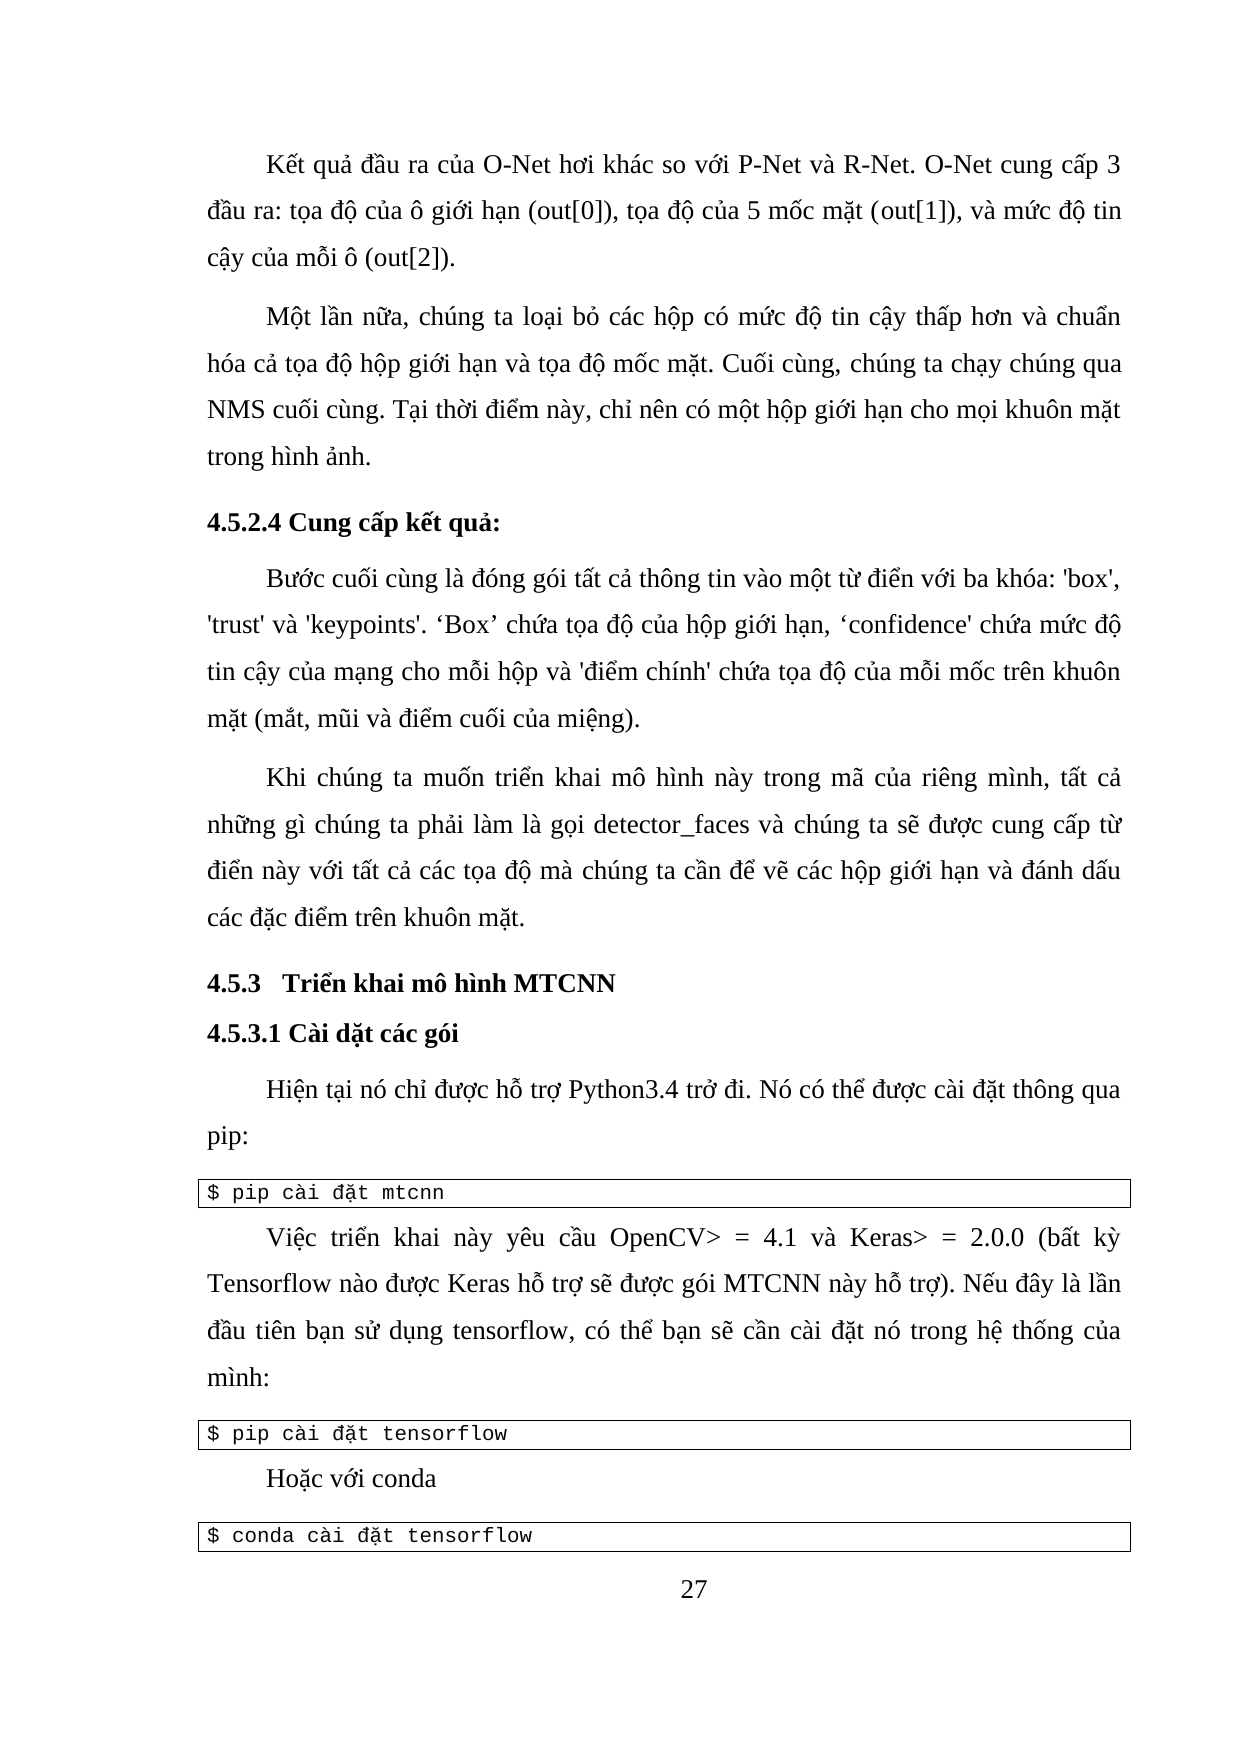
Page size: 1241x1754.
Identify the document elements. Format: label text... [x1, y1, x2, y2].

text Khi chúng ta muốn triển khai mô hình này trong mã của riêng mình, tất cả những gì chúng ta phải làm là gọi detector_faces và chúng ta sẽ được cung cấp từ điển này với tất cả các tọa độ mà chúng ta cần để vẽ các hộp giới hạn và đánh dấu các đặc điểm trên khuôn mặt. [207, 761, 1122, 932]
text $ pip cài đặt tensorflow [199, 1421, 1130, 1449]
text Hoặc với conda [207, 1462, 1122, 1494]
text Bước cuối cùng là đóng gói tất cả thông tin vào một từ điển với ba khóa: 'box', 'trust' và 'keypoints'. ‘Box’ chứa tọa độ của hộp giới hạn, ‘confidence' chứa mức độ tin cậy của mạng cho mỗi hộp và 'điểm chính' chứa tọa độ của mỗi mốc trên khuôn mặt (mắt, mũi và điểm cuối của miệng). [207, 562, 1122, 733]
subtitle Triển khai mô hình MTCNN [207, 973, 1122, 998]
text $ conda cài đặt tensorflow [199, 1523, 1130, 1551]
text Kết quả đầu ra của O-Net hơi khác so với P-Net và R-Net. O-Net cung cấp 3 đầu ra: tọa độ của ô giới hạn (out[0]), tọa độ của 5 mốc mặt (out[1]), và mức độ tin cậy của mỗi ô (out[2]). [207, 148, 1122, 272]
text $ pip cài đặt mtcnn [199, 1180, 1130, 1207]
text Hiện tại nó chỉ được hỗ trợ Python3.4 trở đi. Nó có thể được cài đặt thông qua pip: [207, 1073, 1122, 1151]
subtitle Cung cấp kết quả: [207, 512, 1122, 537]
subtitle Cài dặt các gói [207, 1023, 1122, 1048]
text Một lần nữa, chúng ta loại bỏ các hộp có mức độ tin cậy thấp hơn và chuẩn hóa cả tọa độ hộp giới hạn và tọa độ mốc mặt. Cuối cùng, chúng ta chạy chúng qua NMS cuối cùng. Tại thời điểm này, chỉ nên có một hộp giới hạn cho mọi khuôn mặt trong hình ảnh. [207, 300, 1122, 471]
text Việc triển khai này yêu cầu OpenCV> = 4.1 và Keras> = 2.0.0 (bất kỳ Tensorflow nào được Keras hỗ trợ sẽ được gói MTCNN này hỗ trợ). Nếu đây là lần đầu tiên bạn sử dụng tensorflow, có thể bạn sẽ cần cài đặt nó trong hệ thống của mình: [207, 1221, 1122, 1392]
